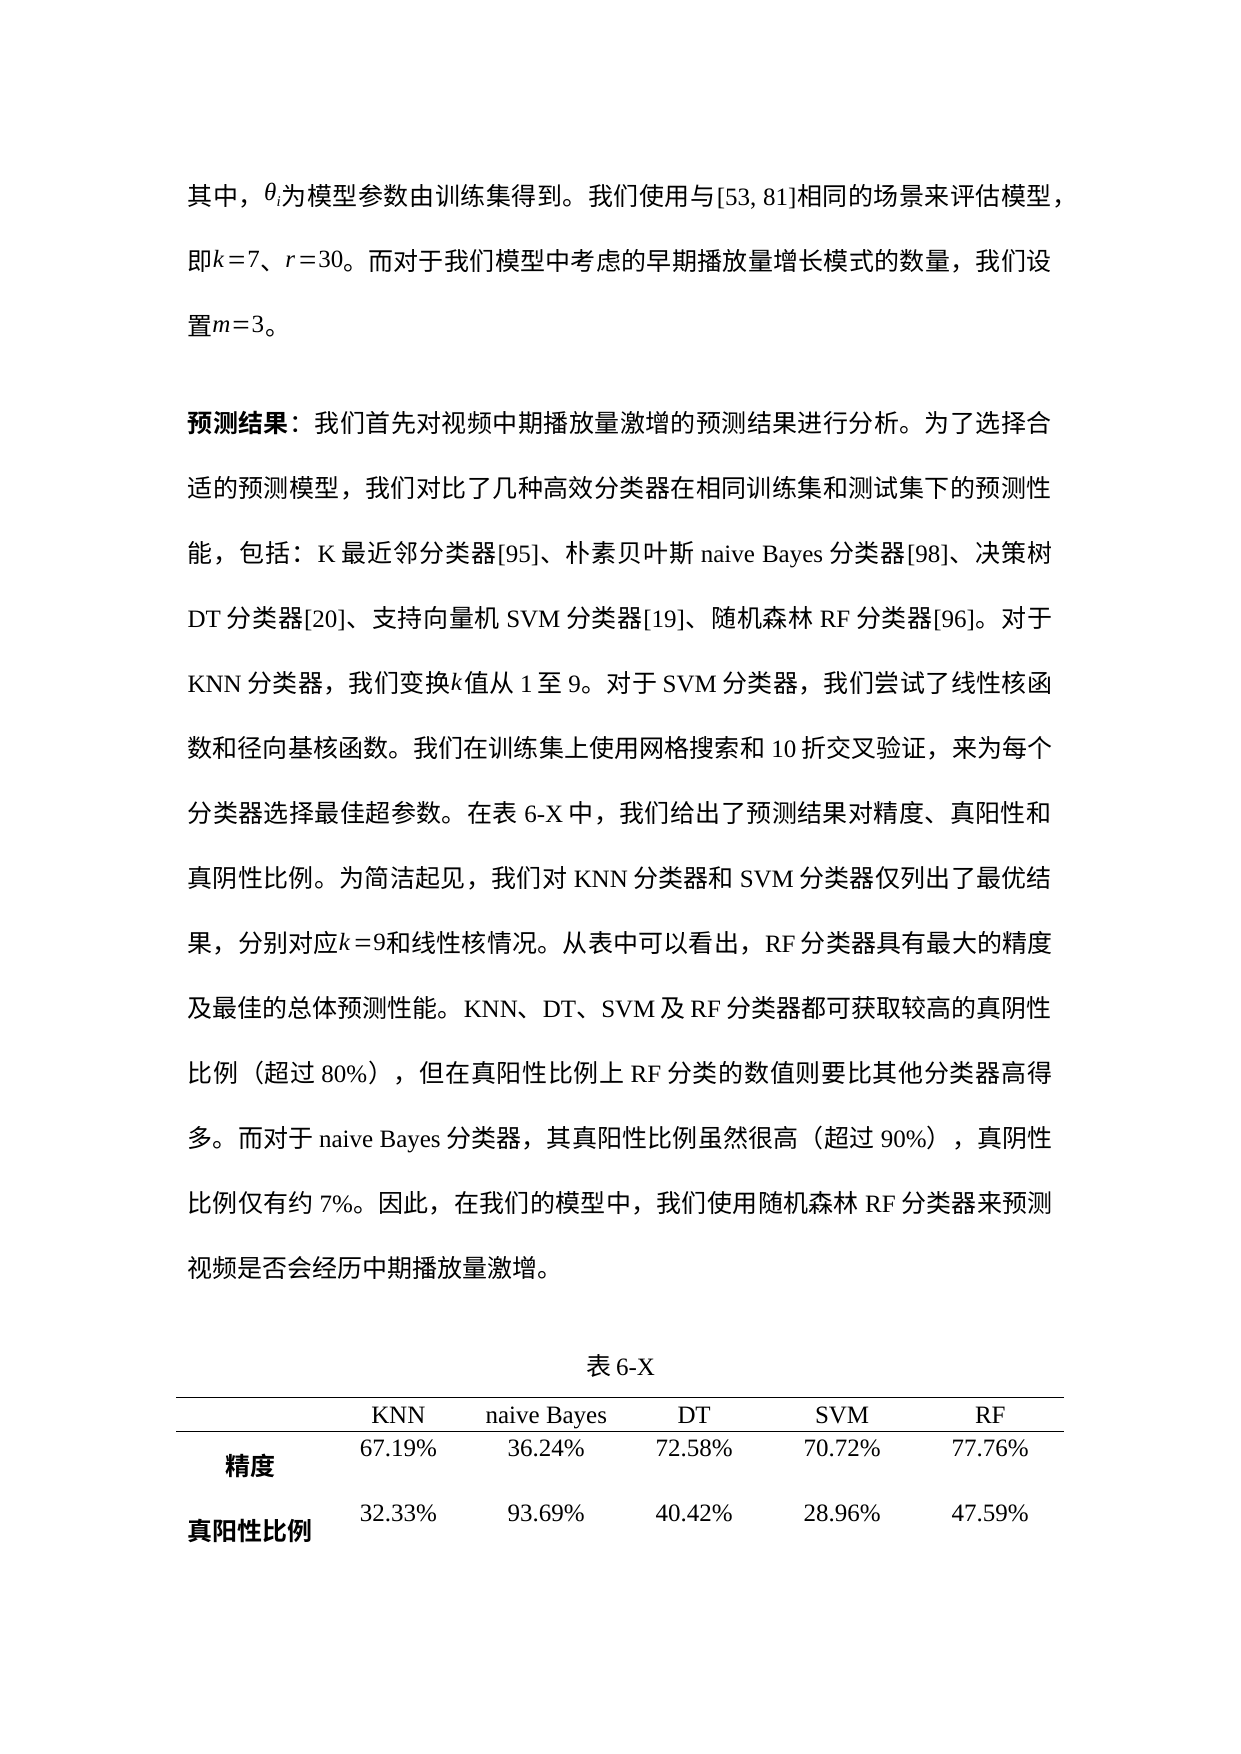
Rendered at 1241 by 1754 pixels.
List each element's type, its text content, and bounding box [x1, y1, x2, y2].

table_cell 40.42% [620, 1497, 768, 1562]
table_cell 精度 [176, 1432, 324, 1497]
table_cell 32.33% [324, 1497, 472, 1562]
table_cell 93.69% [472, 1497, 620, 1562]
table_header naive Bayes [472, 1398, 620, 1431]
table_cell 77.76% [916, 1432, 1064, 1497]
table_header KNN [324, 1398, 472, 1431]
text 预测结果：我们首先对视频中期播放量激增的预测结果进行分析。为了选择合适的预测模型，我们对比了几种高效分类器在相同训练集和测试集下的预测性能，包括：K最近邻分类器[95]、朴素贝叶斯naive Bayes分类器[98]、决策树DT分类器[20]、支持向量机SVM分类器[19]、随机森林RF分类器[96]。对于KNN分类器，我们变换值从1至9。对于SVM分类器，我们尝试了线性核函数和径向基核函数。我们在训练集上使用网格搜索和10折交叉验证，来为每个分类器选择最佳超参数。在表6-X中，我们给出了预测结果对精度、真阳性和真阴性比例。为简洁起见，我们对KNN分类器和SVM分类器仅列出了最优结果，分别对应和线性核情况。从表中可以看出，RF分类器具有最大的精度及最佳的总体预测性能。KNN、DT、SVM及RF分类器都可获取较高的真阴性比例（超过80%），但在真阳性比例上RF分类的数值则要比其他分类器高得多。而对于naive Bayes分类器，其真阳性比例虽然很高（超过90%），真阴性比例仅有约7%。因此，在我们的模型中，我们使用随机森林RF分类器来预测视频是否会经历中期播放量激增。 [187, 389, 1053, 1299]
table_cell 70.72% [768, 1432, 916, 1497]
text 表6-X [187, 1332, 1053, 1397]
table_cell 72.58% [620, 1432, 768, 1497]
table_header RF [916, 1398, 1064, 1431]
table_cell 67.19% [324, 1432, 472, 1497]
table_cell 28.96% [768, 1497, 916, 1562]
table_header DT [620, 1398, 768, 1431]
text 其中，为模型参数由训练集得到。我们使用与[53, 81]相同的场景来评估模型，即、。而对于我们模型中考虑的早期播放量增长模式的数量，我们设置。 [187, 162, 1053, 357]
table_header SVM [768, 1398, 916, 1431]
table_cell 47.59% [916, 1497, 1064, 1562]
table_cell 36.24% [472, 1432, 620, 1497]
table_cell 真阳性比例 [176, 1497, 324, 1562]
table_header [176, 1398, 324, 1431]
